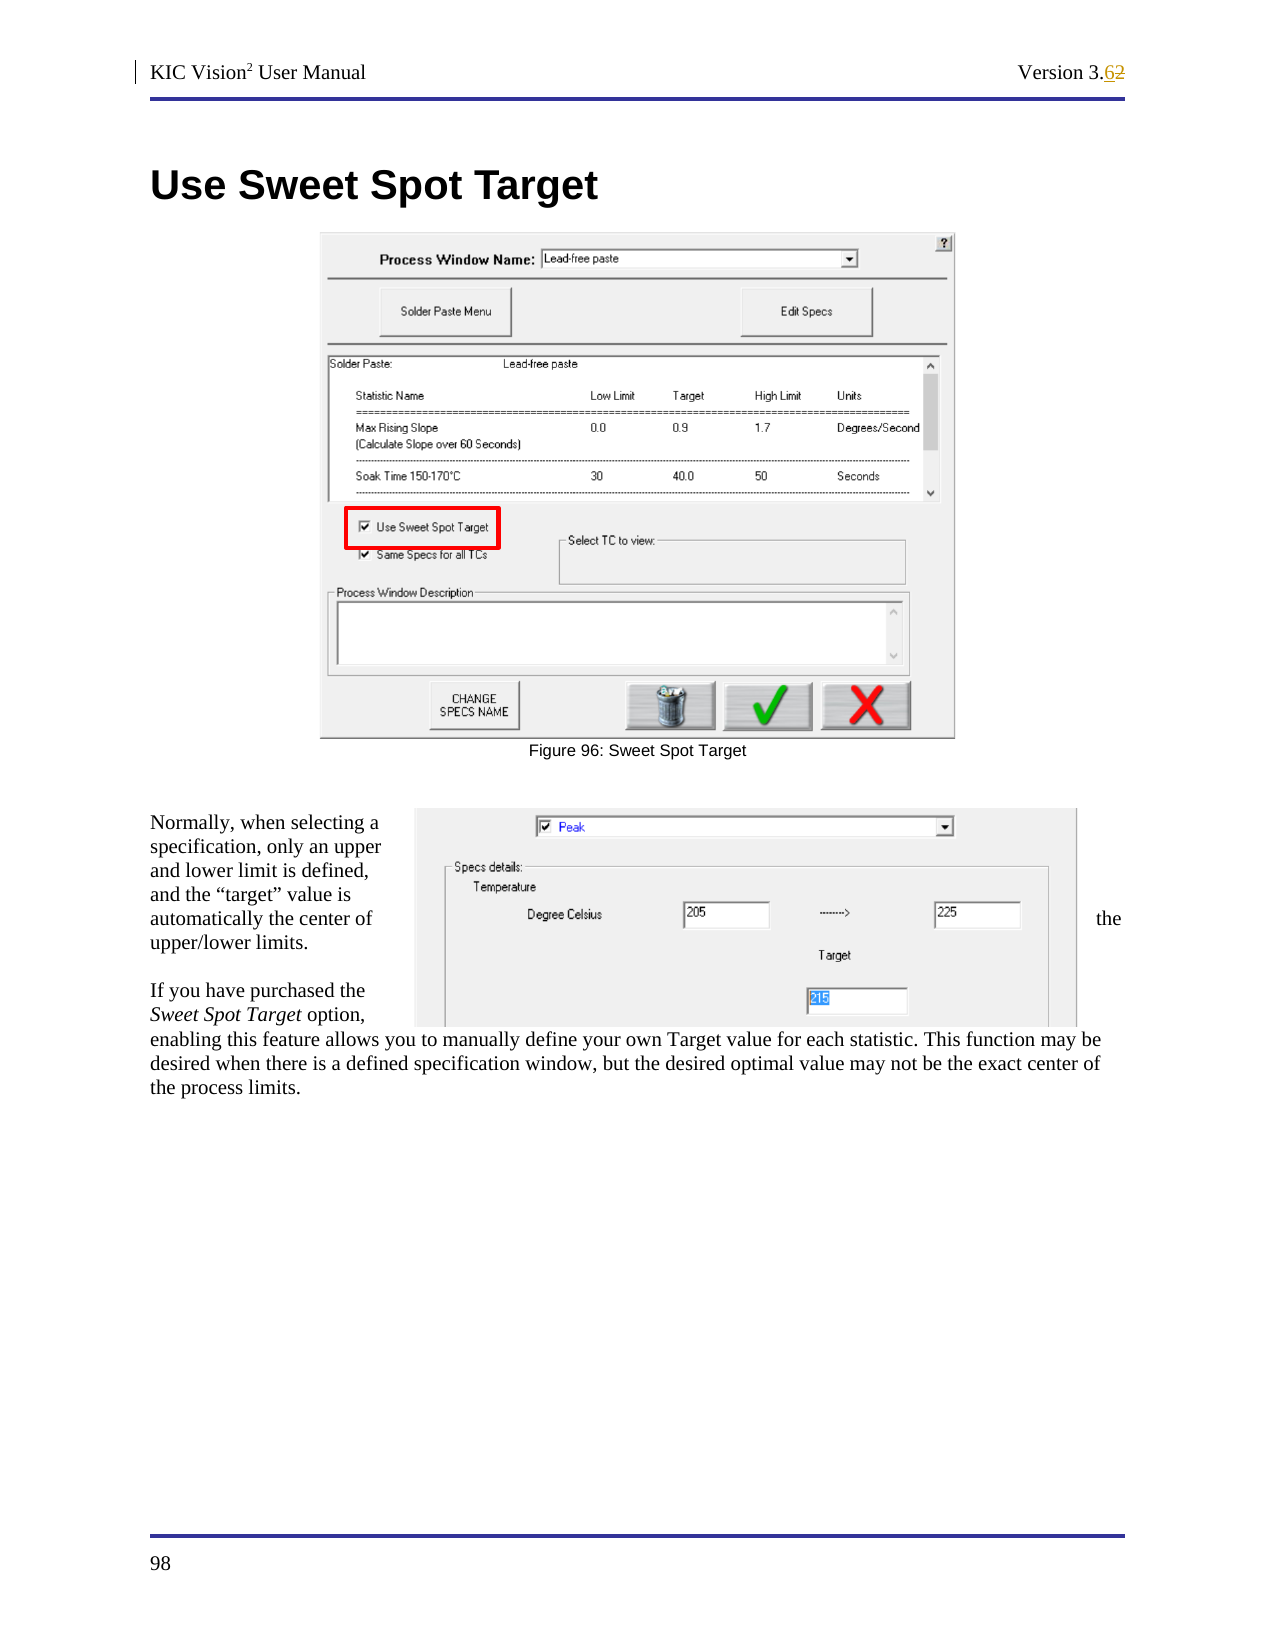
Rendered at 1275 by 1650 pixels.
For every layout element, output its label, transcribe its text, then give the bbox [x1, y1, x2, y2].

text If you have purchased the Sweet Spot Target option, enabling this feature allows you to manually define your own Target value for each statistic. This function may be desired when there is a defined specification window, but the desired optimal value may not be the exact center of the process limits. [150, 978, 1125, 1099]
text Normally, when selecting a specification, only an upper and lower limit is defined, and the “target” value is automatically the center of the upper/lower limits. [150, 810, 414, 954]
subtitle Use Sweet Spot Target [150, 160, 1125, 208]
picture [414, 808, 1078, 1027]
picture [319, 232, 956, 739]
